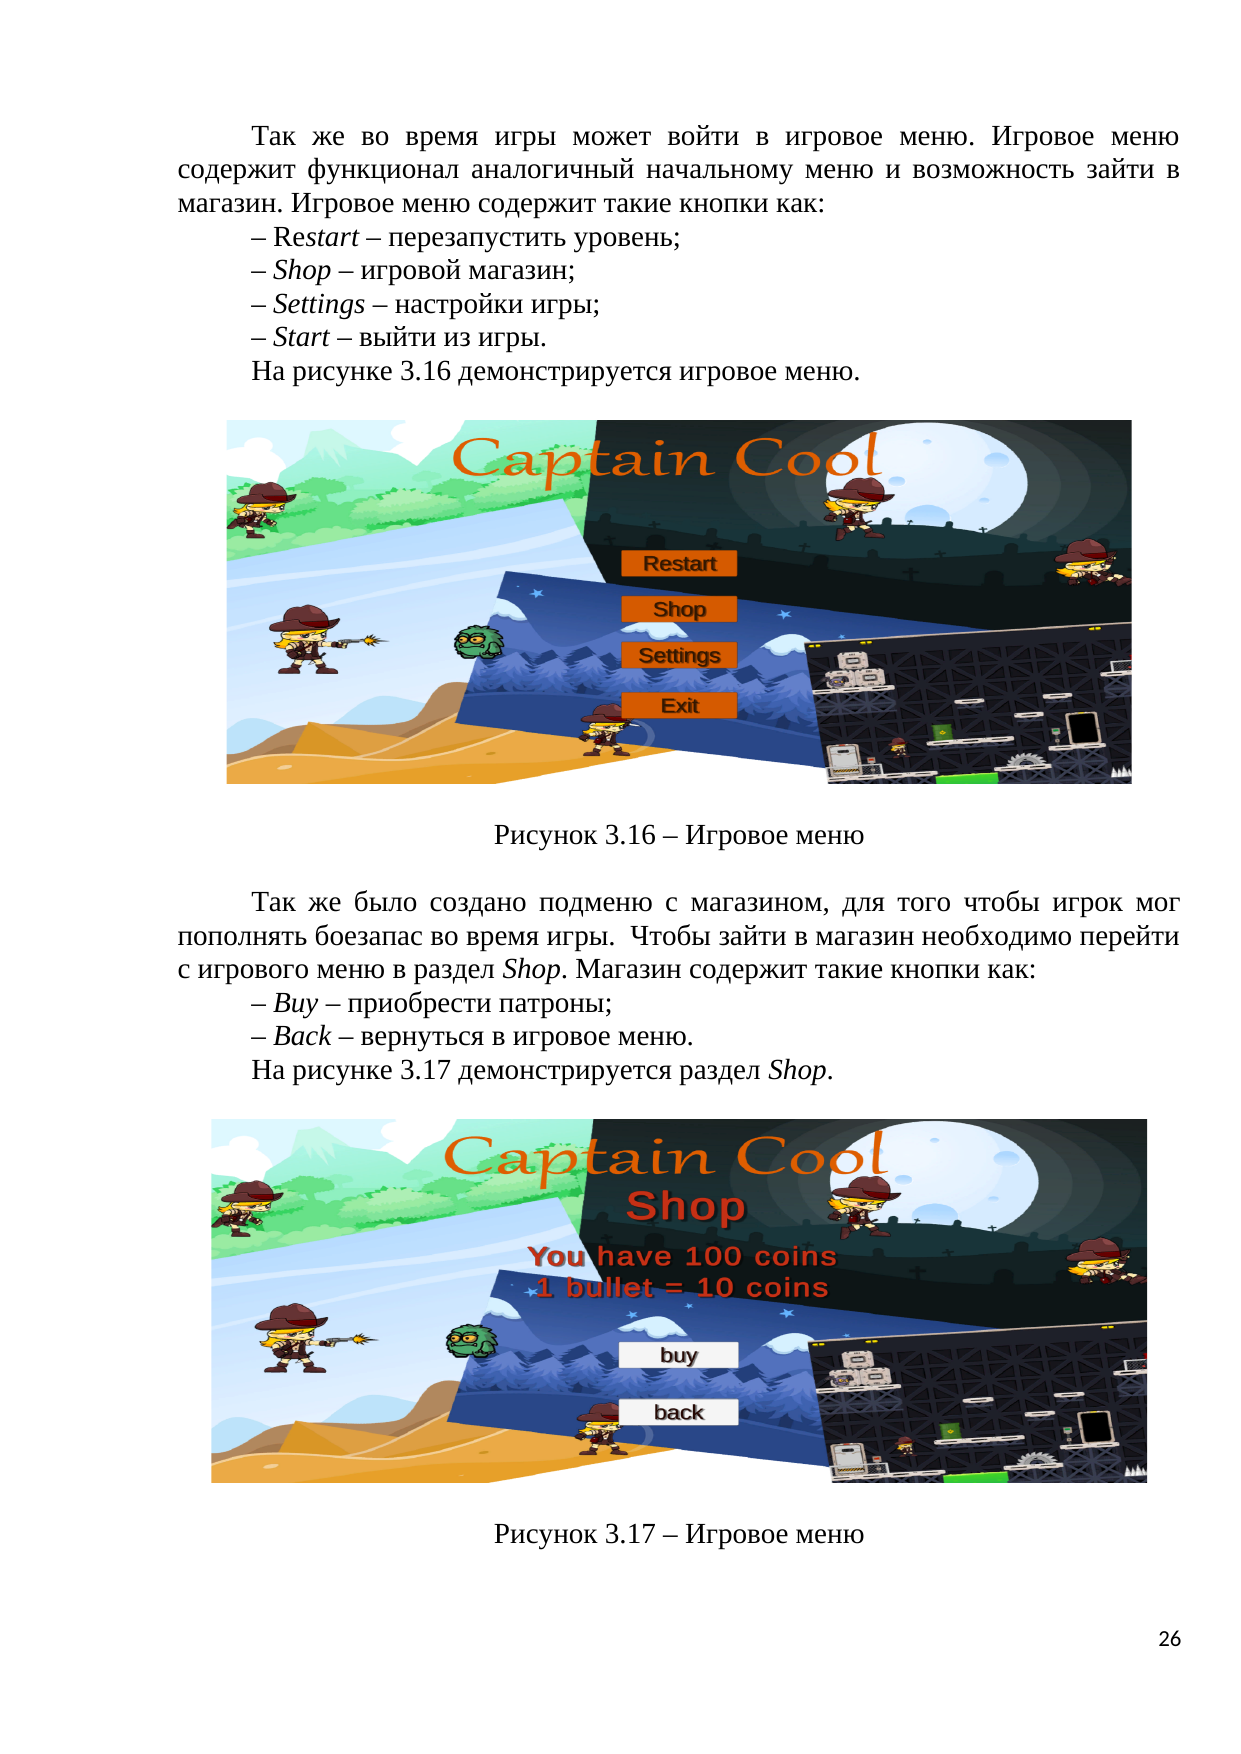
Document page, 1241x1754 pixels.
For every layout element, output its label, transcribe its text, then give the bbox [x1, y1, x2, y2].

list На рисунке 3.16 демонстрируется игровое меню. [177, 353, 1181, 386]
picture [211, 1119, 1148, 1483]
list – Shop – игровой магазин; [177, 252, 1181, 286]
list – Back – вернуться в игровое меню. [177, 1018, 1181, 1052]
list Рисунок 3.16 – Игровое меню [177, 817, 1181, 851]
list – Buy – приобрести патроны; [177, 985, 1181, 1018]
picture [226, 420, 1132, 784]
list Так же было создано подменю с магазином, для того чтобы игрок мог пополнять боезапас во время игры. Чтобы зайти в магазин необходимо перейти с игрового меню в раздел Shop. Магазин содержит такие кнопки как: [177, 884, 1181, 985]
list – Restart – перезапустить уровень; [177, 219, 1181, 252]
list – Start – выйти из игры. [177, 319, 1181, 353]
list Так же во время игры может войти в игровое меню. Игровое меню содержит функционал аналогичный начальному меню и возможность зайти в магазин. Игровое меню содержит такие кнопки как: [177, 118, 1181, 219]
list Рисунок 3.17 – Игровое меню [177, 1516, 1181, 1550]
list На рисунке 3.17 демонстрируется раздел Shop. [177, 1052, 1181, 1086]
list – Settings – настройки игры; [177, 286, 1181, 319]
